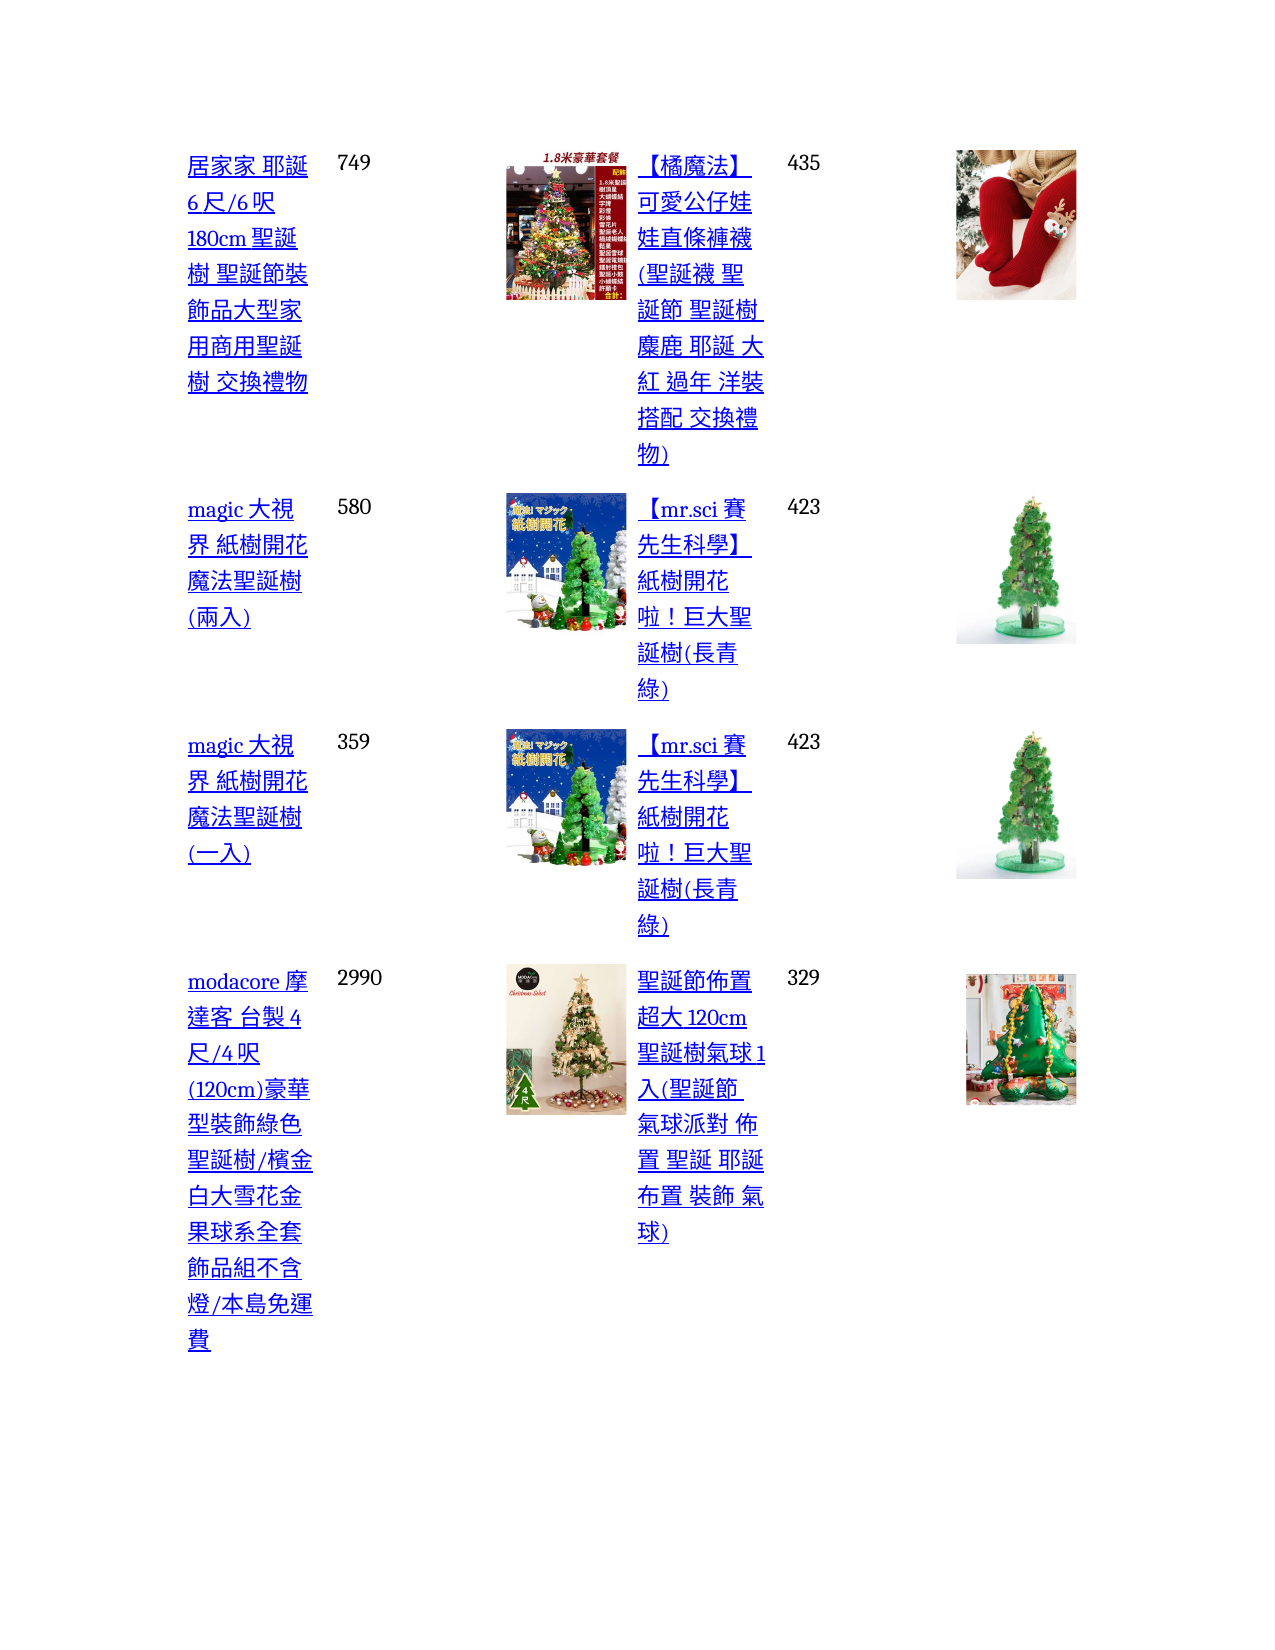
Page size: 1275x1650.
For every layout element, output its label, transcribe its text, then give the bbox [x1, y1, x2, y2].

picture [506, 493, 627, 644]
picture [956, 729, 1077, 879]
table_cell 359 [326, 729, 476, 965]
table_cell 423 [776, 494, 926, 729]
table_cell magic 大視界 紙樹開花魔法聖誕樹(一入) [176, 729, 326, 965]
table_cell 435 [776, 150, 926, 493]
table_cell magic 大視界 紙樹開花魔法聖誕樹(兩入) [176, 494, 326, 729]
table_cell modacore 摩達客 台製4尺/4呎(120cm)豪華型裝飾綠色聖誕樹/檳金白大雪花金果球系全套飾品組不含燈/本島免運費 [176, 965, 326, 1380]
picture [506, 150, 627, 300]
table_cell 2990 [326, 965, 476, 1380]
picture [956, 964, 1077, 1115]
table_cell 749 [326, 150, 476, 493]
table_cell [476, 494, 626, 729]
picture [506, 964, 627, 1115]
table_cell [626, 150, 776, 493]
picture [956, 150, 1077, 300]
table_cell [626, 965, 776, 1380]
table_cell [476, 965, 626, 1380]
table_cell [476, 150, 626, 493]
picture [506, 729, 627, 879]
table_cell 423 [776, 729, 926, 965]
table_cell 580 [326, 494, 476, 729]
picture [956, 493, 1077, 644]
table_cell [926, 965, 1076, 1380]
table_cell 329 [776, 965, 926, 1380]
table_cell [926, 150, 1076, 493]
table_cell 居家家 耶誕6尺/6呎180cm聖誕樹 聖誕節裝飾品大型家用商用聖誕樹 交換禮物 [176, 150, 326, 493]
table_cell 【mr.sci 賽先生科學】紙樹開花啦！巨大聖誕樹(長青綠) [626, 729, 776, 965]
table_cell [476, 729, 626, 965]
table_cell 【mr.sci 賽先生科學】紙樹開花啦！巨大聖誕樹(長青綠) [626, 494, 776, 729]
table_cell [926, 494, 1076, 729]
table_cell [926, 729, 1076, 965]
